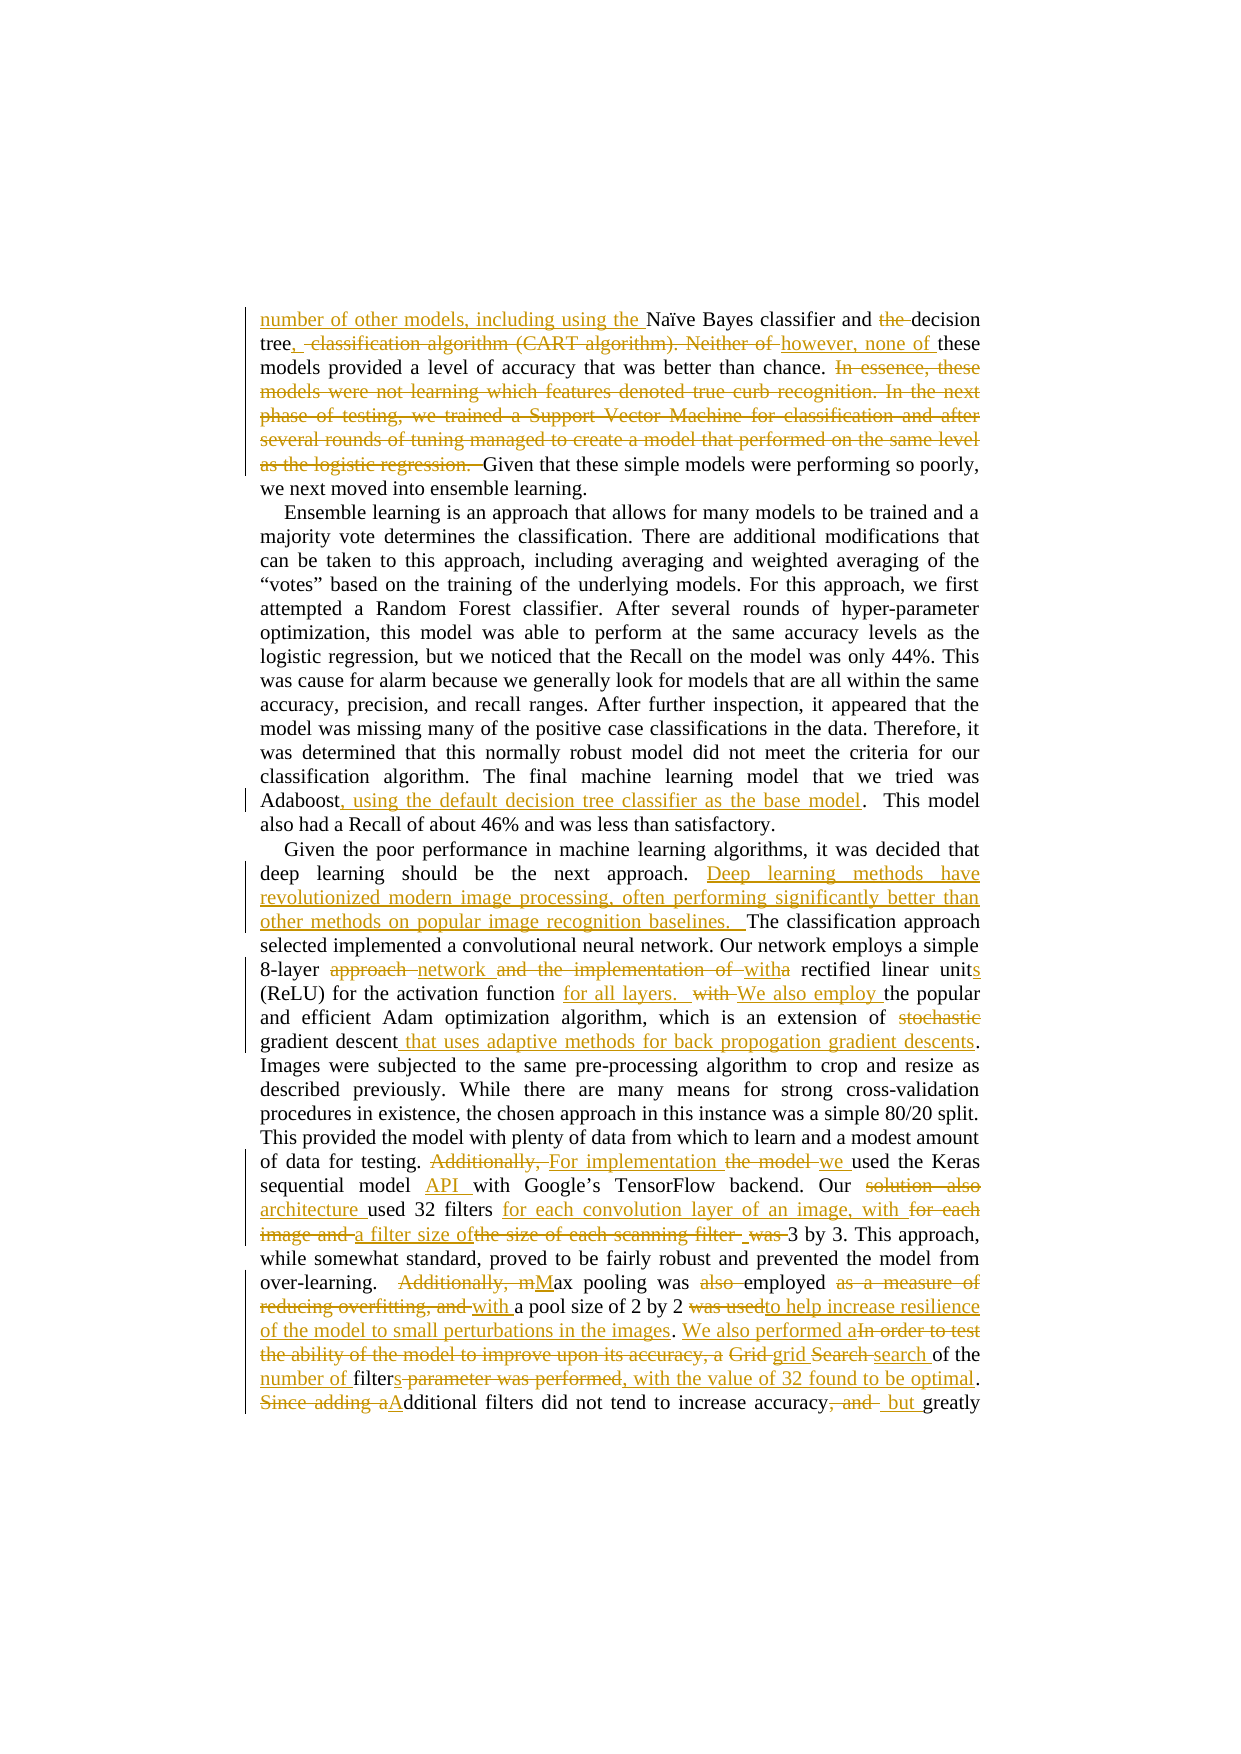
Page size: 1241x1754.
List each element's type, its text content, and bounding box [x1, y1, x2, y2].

text Ensemble learning is an approach that allows for many models to be trained and a majority vote determines the classification. There are additional modifications that can be taken to this approach, including averaging and weighted averaging of the “votes” based on the training of the underlying models. For this approach, we first attempted a Random Forest classifier. After several rounds of hyper-parameter optimization, this model was able to perform at the same accuracy levels as the logistic regression, but we noticed that the Recall on the model was only 44%. This was cause for alarm because we generally look for models that are all within the same accuracy, precision, and recall ranges. After further inspection, it appeared that the model was missing many of the positive case classifications in the data. Therefore, it was determined that this normally robust model did not meet the criteria for our classification algorithm. The final machine learning model that we tried was Adaboost. This model also had a Recall of about 46% and was less than satisfactory. [260, 499, 980, 836]
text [260, 907, 980, 1414]
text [260, 307, 980, 392]
